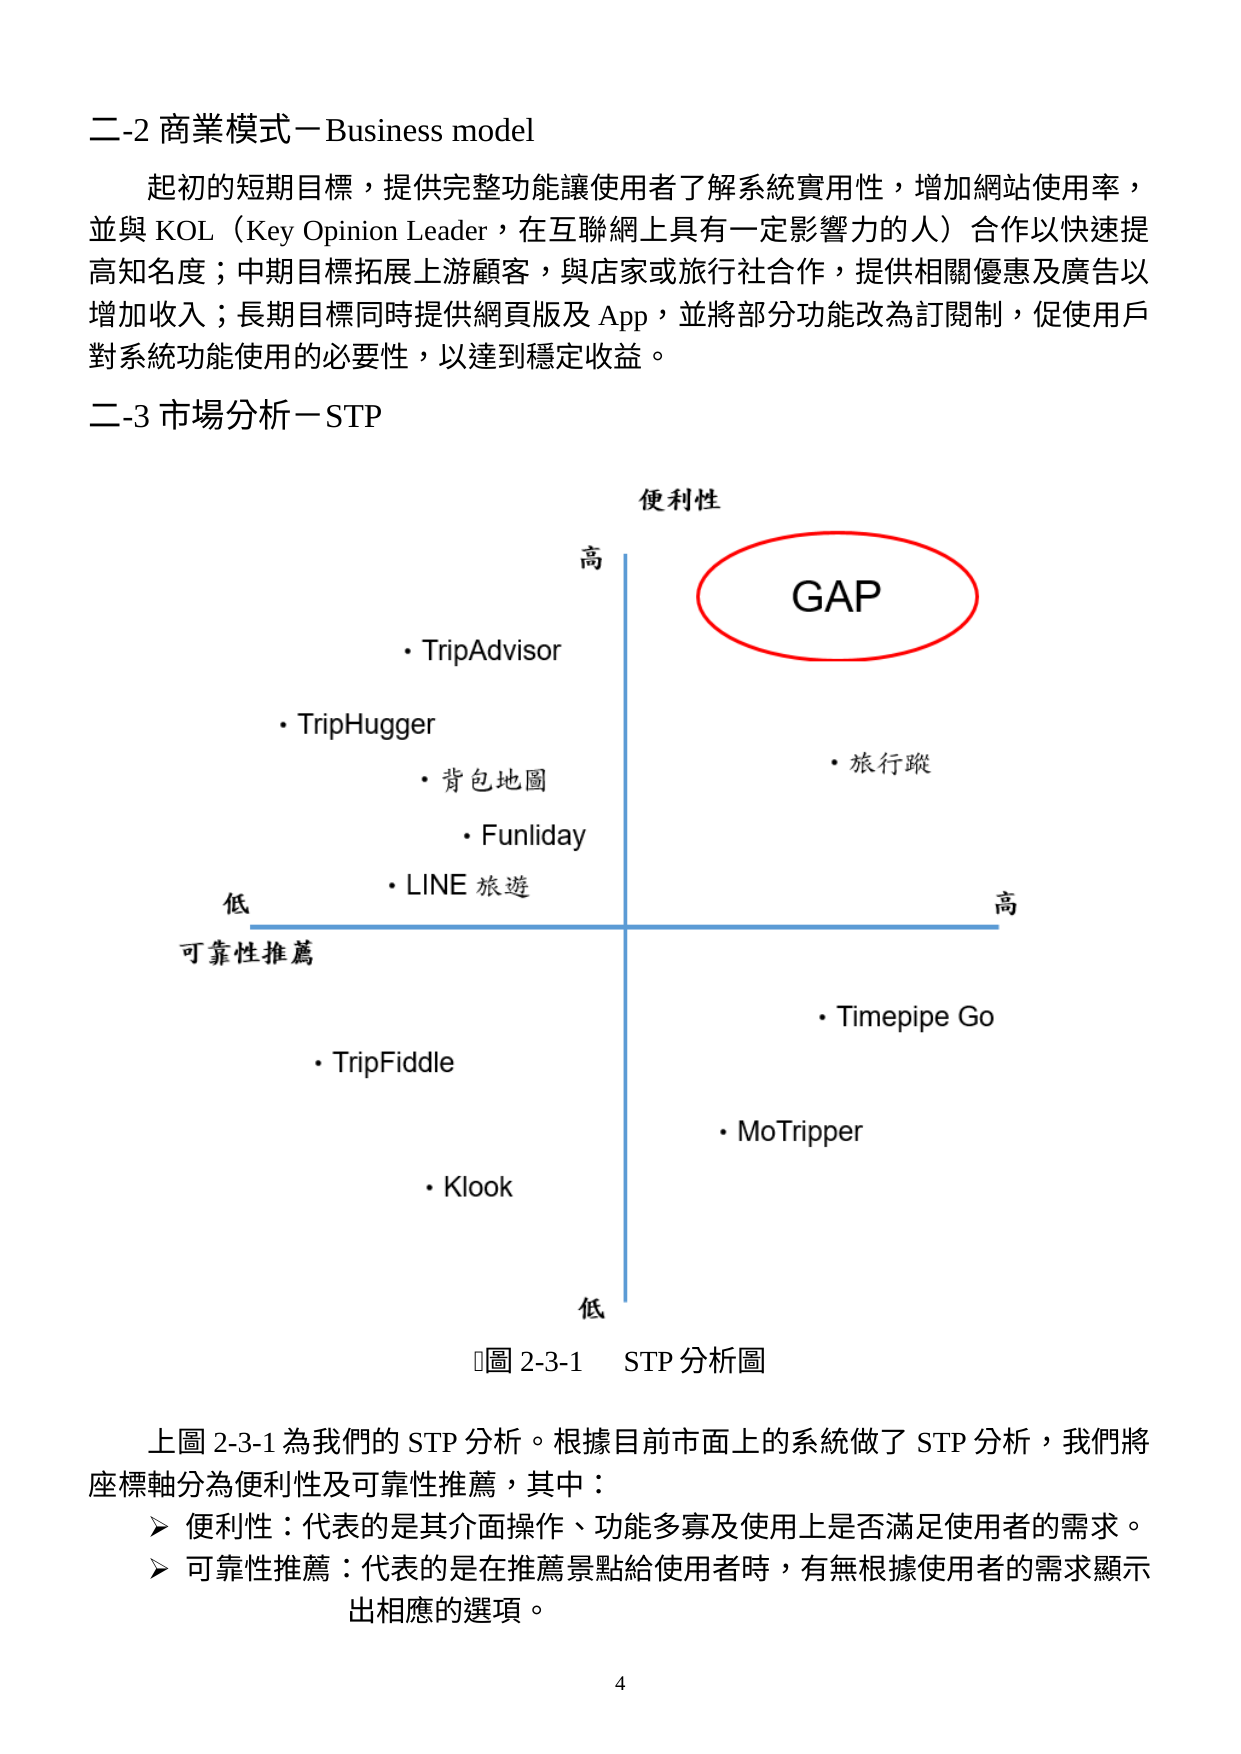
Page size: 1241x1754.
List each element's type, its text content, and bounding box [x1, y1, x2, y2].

text 圖 2-3-1 STP分析圖 [89, 1338, 1152, 1380]
subtitle 市場分析－STP [89, 376, 1152, 451]
list 可靠性推薦：代表的是在推薦景點給使用者時，有無根據使用者的需求顯示出相應的選項。 [148, 1546, 1152, 1630]
text 上圖2-3-1為我們的STP分析。根據目前市面上的系統做了STP分析，我們將座標軸分為便利性及可靠性推薦，其中： [89, 1419, 1152, 1503]
text 起初的短期目標，提供完整功能讓使用者了解系統實用性，增加網站使用率，並與KOL（Key Opinion Leader，在互聯網上具有一定影響力的人）合作以快速提高知名度；中期目標拓展上游顧客，與店家或旅行社合作，提供相關優惠及廣告以增加收入；長期目標同時提供網頁版及App，並將部分功能改為訂閱制，促使用戶對系統功能使用的必要性，以達到穩定收益。 [89, 164, 1152, 376]
subtitle 商業模式－Business model [89, 89, 1152, 164]
list 便利性：代表的是其介面操作、功能多寡及使用上是否滿足使用者的需求。 [148, 1503, 1152, 1546]
picture [174, 451, 1077, 1338]
